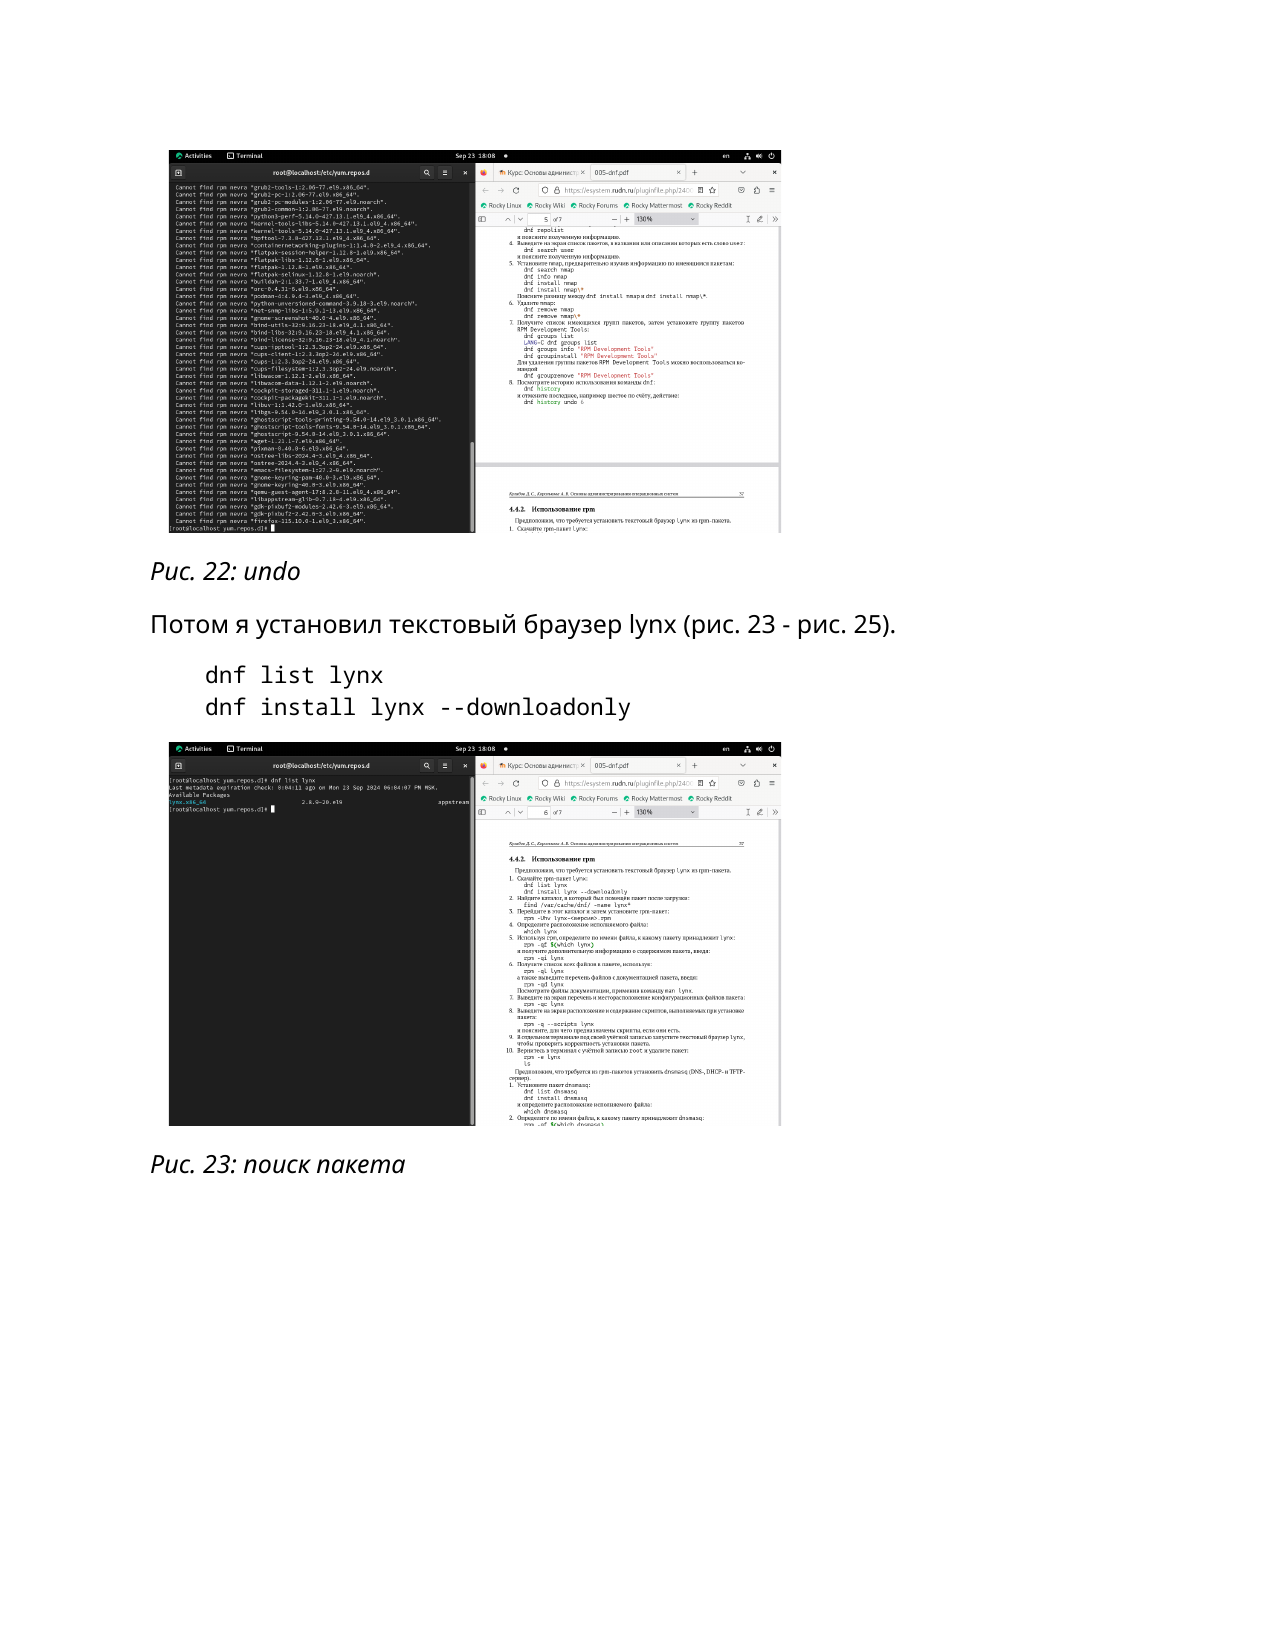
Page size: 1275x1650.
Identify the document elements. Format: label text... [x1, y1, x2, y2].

text Потом я установил текстовый браузер lynx (рис. 23 - рис. 25). [150, 606, 1125, 641]
picture [168, 150, 782, 533]
text dnf list lynx dnf install lynx --downloadonly [150, 659, 1125, 722]
text Рис. 23: поиск пакета [150, 1146, 1125, 1180]
picture [168, 742, 782, 1126]
text Рис. 22: undo [150, 554, 1125, 588]
